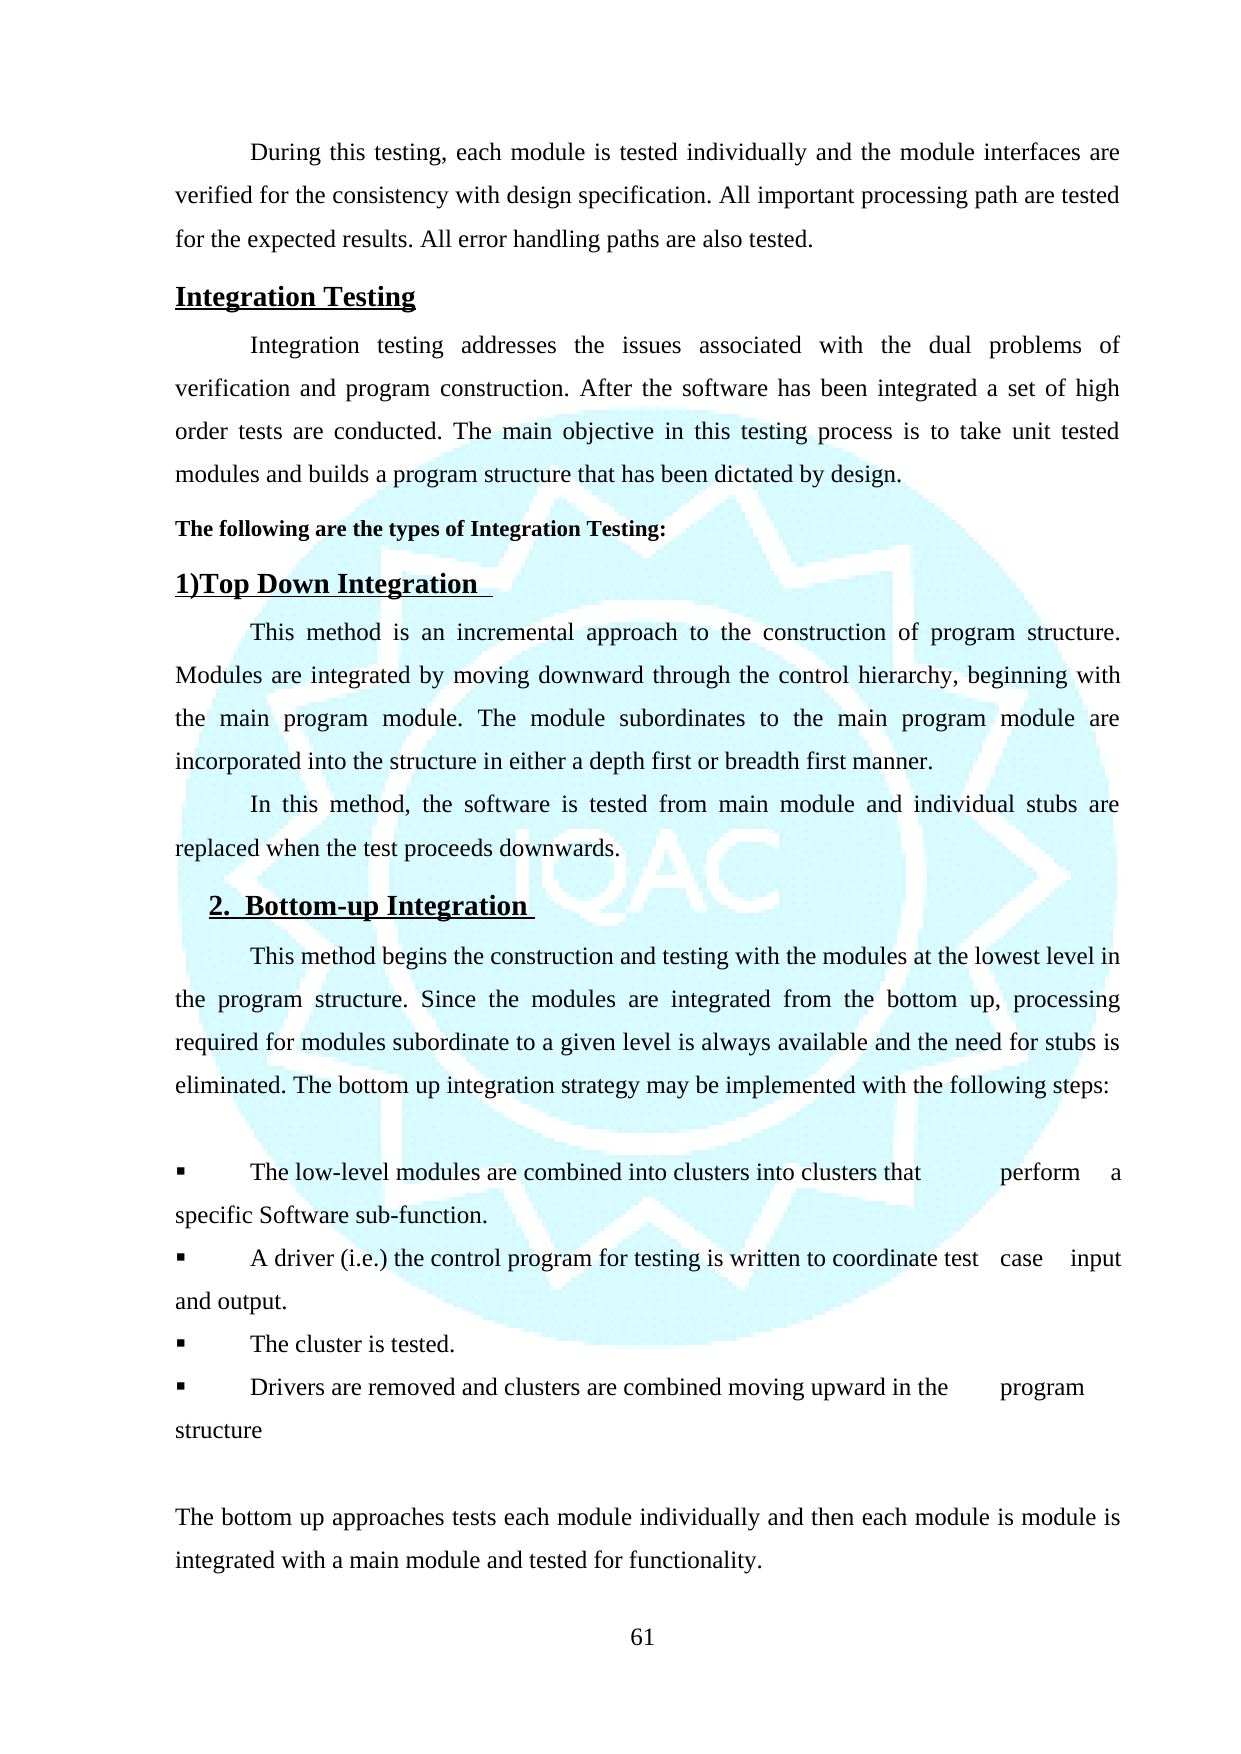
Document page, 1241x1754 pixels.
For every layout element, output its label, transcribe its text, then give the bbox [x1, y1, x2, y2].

list The cluster is tested. [175, 1329, 1121, 1358]
text Integration Testing [175, 279, 1121, 313]
text During this testing, each module is tested individually and the module interfaces are verified for the consistency with design specification. All important processing path are tested for the expected results. All error handling paths are also tested. [175, 137, 1121, 252]
text 1)Top Down Integration [175, 567, 1121, 600]
text This method begins the construction and testing with the modules at the lowest level in the program structure. Since the modules are integrated from the bottom up, processing required for modules subordinate to a given level is always available and the need for stubs is eliminated. The bottom up integration strategy may be implemented with the following steps: [175, 941, 1121, 1099]
text The following are the types of Integration Testing: [175, 515, 1121, 541]
list The low-level modules are combined into clusters into clusters that perform a specific Software sub-function. [175, 1157, 1121, 1228]
list Drivers are removed and clusters are combined moving upward in the program structure [175, 1372, 1121, 1444]
text Integration testing addresses the issues associated with the dual problems of verification and program construction. After the software has been integrated a set of high order tests are conducted. The main objective in this testing process is to take unit tested modules and builds a program structure that has been dictated by design. [175, 330, 1121, 488]
text 2. Bottom-up Integration [175, 888, 1121, 922]
text This method is an incremental approach to the construction of program structure. Modules are integrated by moving downward through the control hierarchy, beginning with the main program module. The module subordinates to the main program module are incorporated into the structure in either a depth first or breadth first manner. [175, 617, 1121, 775]
list A driver (i.e.) the control program for testing is written to coordinate test case input and output. [175, 1243, 1121, 1315]
text In this method, the software is tested from main module and individual stubs are replaced when the test proceeds downwards. [175, 789, 1121, 861]
text The bottom up approaches tests each module individually and then each module is module is integrated with a main module and tested for functionality. [175, 1502, 1121, 1573]
